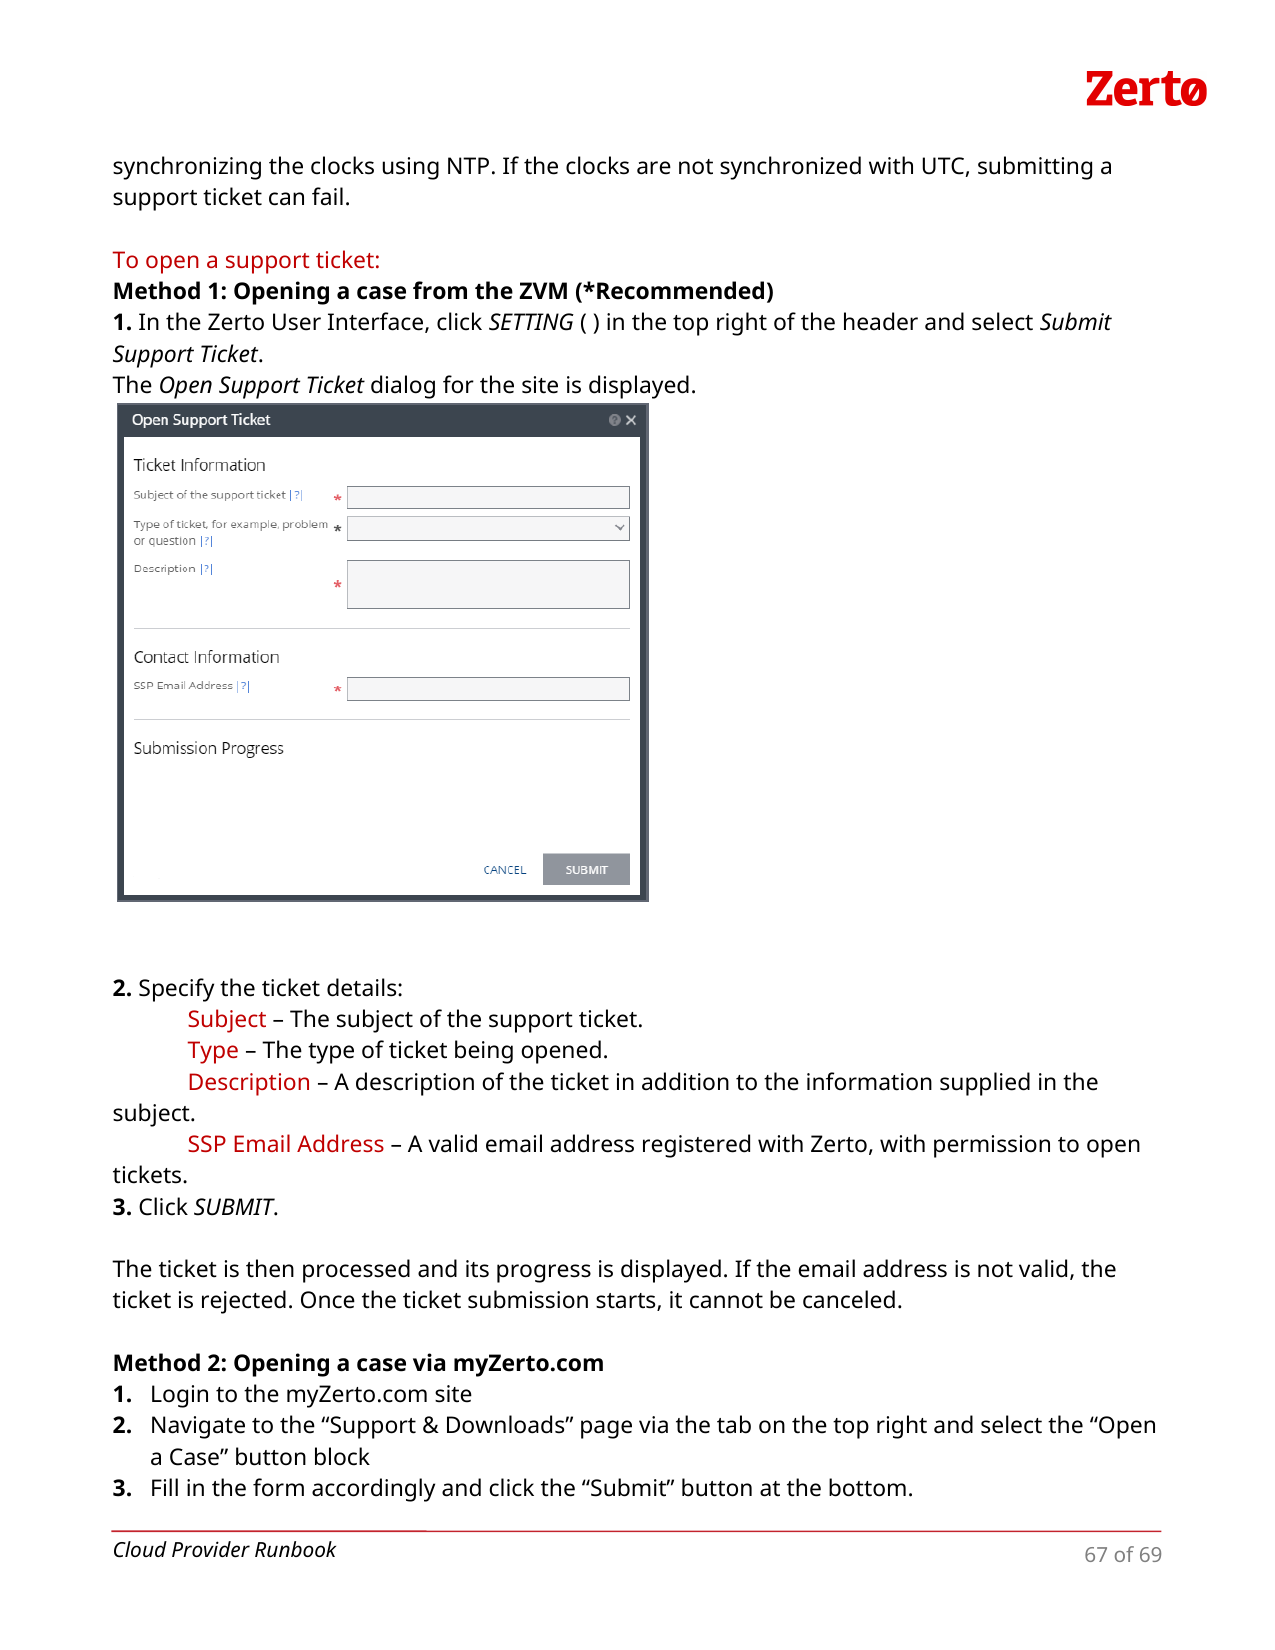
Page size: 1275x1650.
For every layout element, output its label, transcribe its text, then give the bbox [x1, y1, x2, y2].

text SSP Email Address – A valid email address registered with Zerto, with permission to open tickets. [112, 1128, 1162, 1191]
text Method 1: Opening a case from the ZVM (*Recommended) [112, 275, 1162, 306]
text The ticket is then processed and its progress is displayed. If the email address is not valid, the ticket is rejected. Once the ticket submission starts, it cannot be canceled. [112, 1253, 1162, 1316]
text 3. Click SUBMIT. [112, 1191, 1162, 1222]
text 1. In the Zerto User Interface, click SETTING ( ) in the top right of the header and select Submit Support Ticket. [112, 306, 1162, 369]
text 2. Specify the ticket details: [112, 972, 1162, 1003]
list Fill in the form accordingly and click the “Submit” button at the bottom. [112, 1472, 1162, 1503]
text Type – The type of ticket being opened. [112, 1034, 1162, 1066]
text To open a support ticket: [112, 244, 1162, 275]
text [112, 150, 1162, 212]
text Method 2: Opening a case via myZerto.com [112, 1347, 1162, 1378]
picture [1086, 71, 1207, 106]
text Subject – The subject of the support ticket. [112, 1003, 1162, 1034]
list Login to the myZerto.com site [112, 1378, 1162, 1409]
text Description – A description of the ticket in addition to the information supplied in the subject. [112, 1066, 1162, 1128]
list Navigate to the “Support & Downloads” page via the tab on the top right and select the “Open a Case” button block [112, 1409, 1162, 1472]
picture [112, 400, 654, 910]
text The Open Support Ticket dialog for the site is displayed. [112, 369, 1162, 400]
